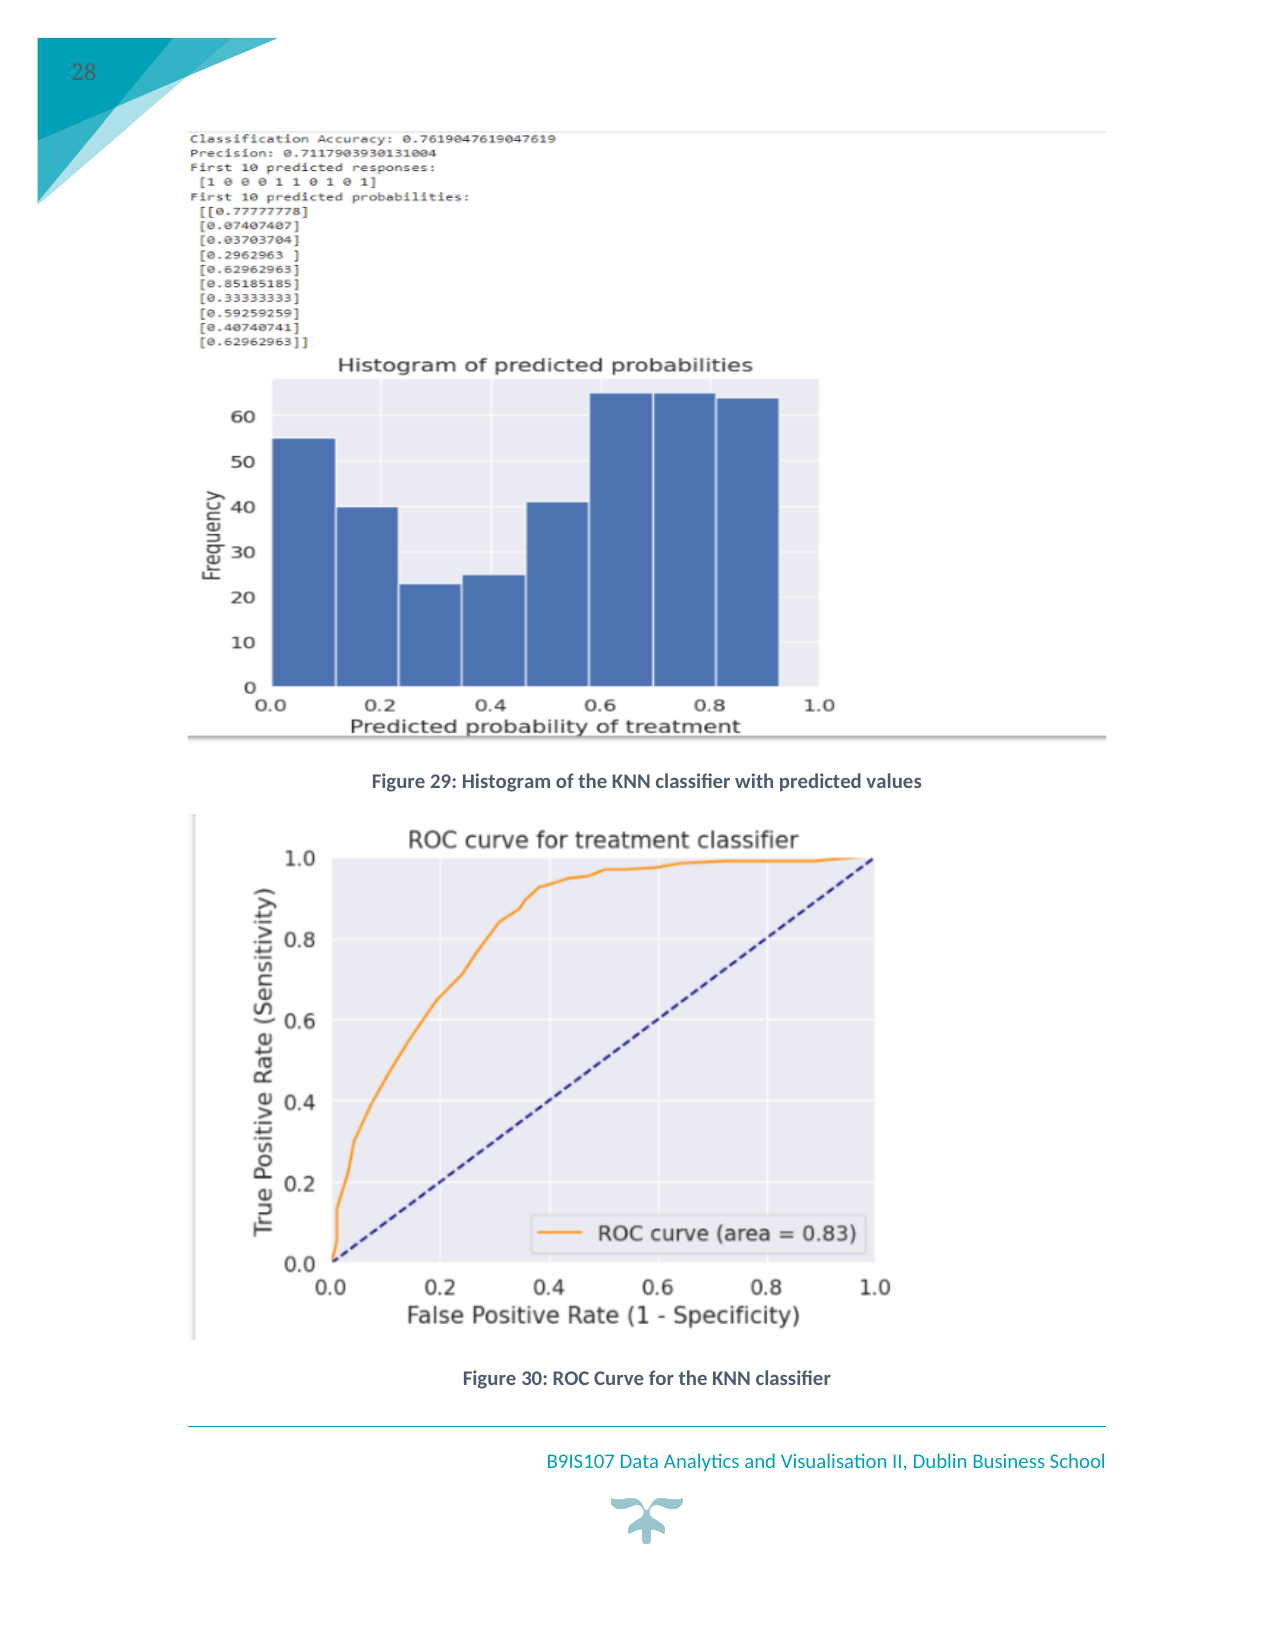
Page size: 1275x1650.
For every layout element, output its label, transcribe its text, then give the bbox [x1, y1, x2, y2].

picture [37, 37, 1107, 743]
picture [187, 814, 1107, 1340]
text Figure 29: Histogram of the KNN classifier with predicted values [187, 768, 1106, 793]
text Figure 30: ROC Curve for the KNN classifier [187, 1365, 1106, 1390]
